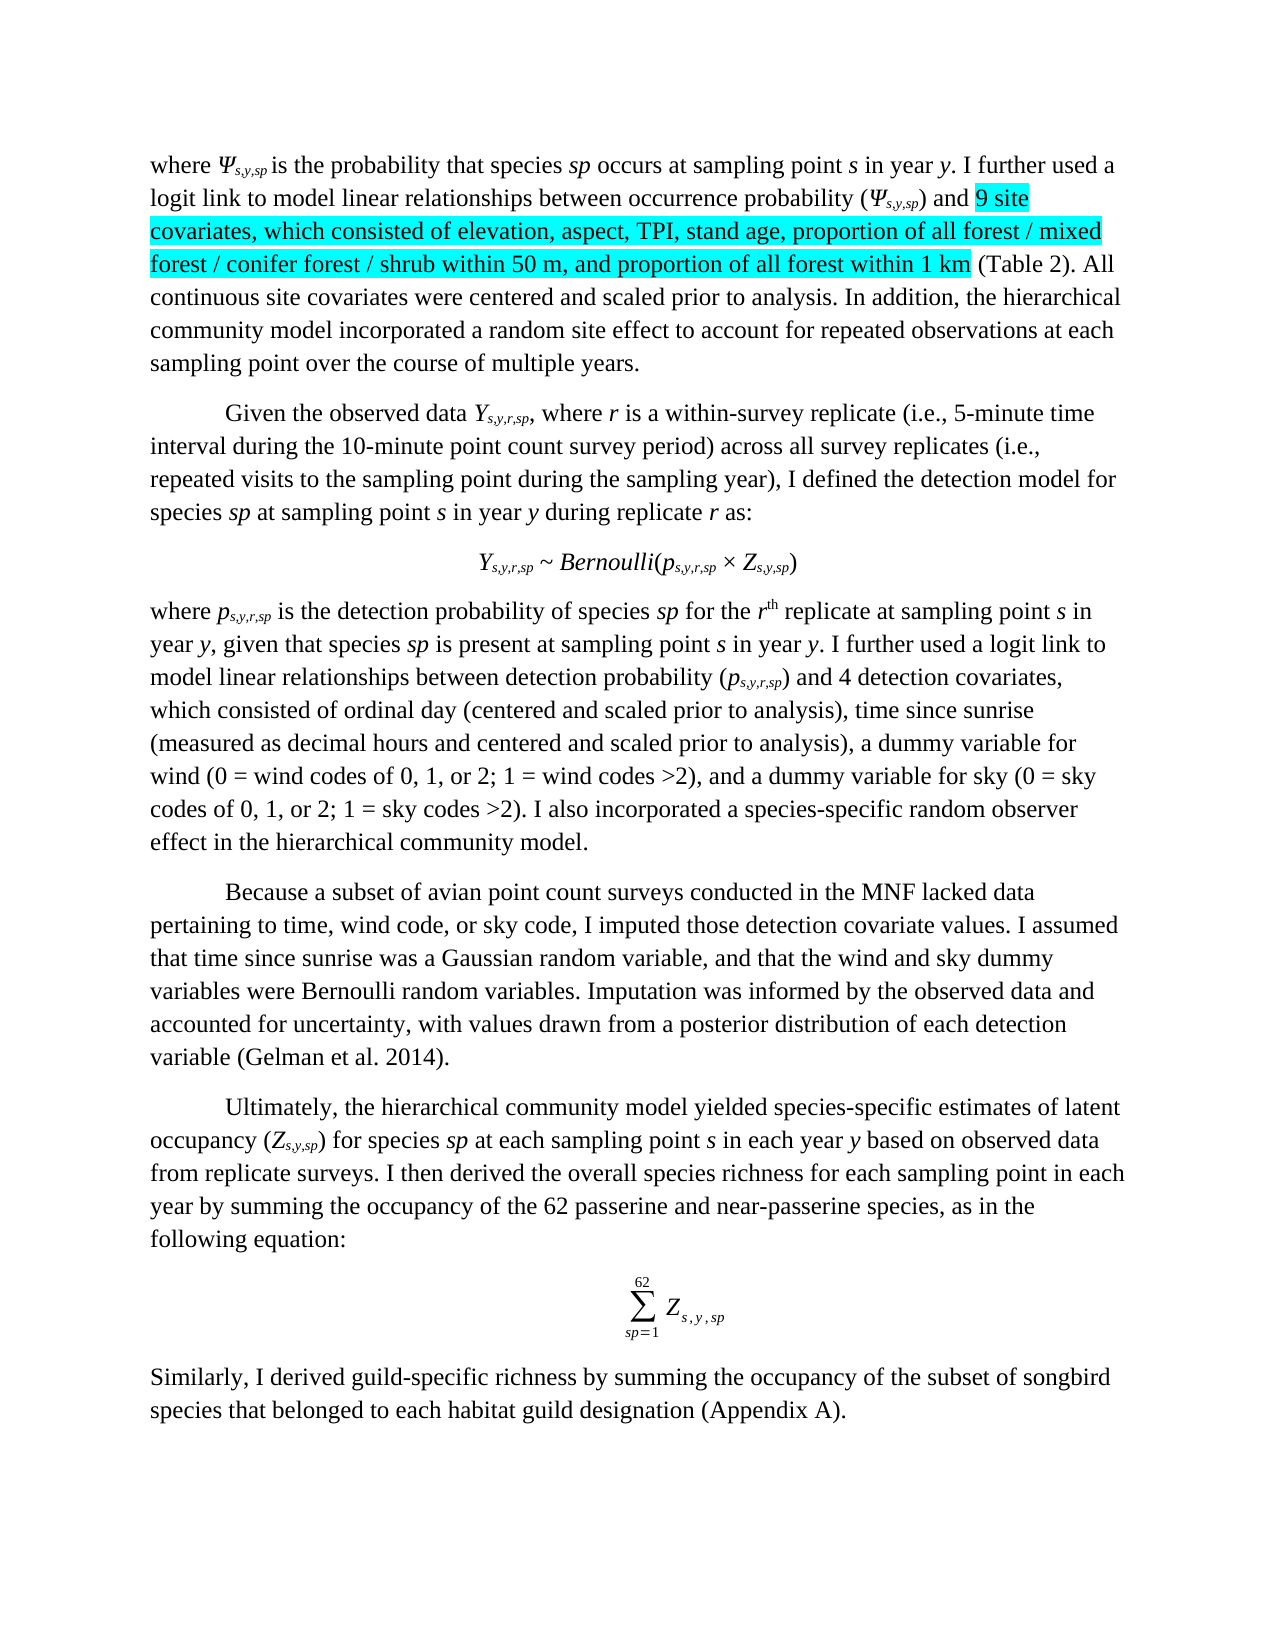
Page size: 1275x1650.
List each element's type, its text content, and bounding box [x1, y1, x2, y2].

text Because a subset of avian point count surveys conducted in the MNF lacked data pertaining to time, wind code, or sky code, I imputed those detection covariate values. I assumed that time since sunrise was a Gaussian random variable, and that the wind and sky dummy variables were Bernoulli random variables. Imputation was informed by the observed data and accounted for uncertainty, with values drawn from a posterior distribution of each detection variable (Gelman et al. 2014). [150, 877, 1125, 1071]
text Given the observed data Ys,y,r,sp, where r is a within-survey replicate (i.e., 5-minute time interval during the 10-minute point count survey period) across all survey replicates (i.e., repeated visits to the sampling point during the sampling year), I defined the detection model for species sp at sampling point s in year y during replicate r as: [150, 398, 1125, 526]
text Ultimately, the hierarchical community model yielded species-specific estimates of latent occupancy (Zs,y,sp) for species sp at each sampling point s in each year y based on observed data from replicate surveys. I then derived the overall species richness for each sampling point in each year by summing the occupancy of the 62 passerine and near-passerine species, as in the following equation: [150, 1092, 1125, 1253]
text Similarly, I derived guild-specific richness by summing the occupancy of the subset of songbird species that belonged to each habitat guild designation (Appendix A). [150, 1362, 1125, 1423]
text where Ψs,y,sp is the probability that species sp occurs at sampling point s in year y. I further used a logit link to model linear relationships between occurrence probability (Ψs,y,sp) and 9 site covariates, which consisted of elevation, aspect, TPI, stand age, proportion of all forest / mixed forest / conifer forest / shrub within 50 m, and proportion of all forest within 1 km (Table 2). All continuous site covariates were centered and scaled prior to analysis. In addition, the hierarchical community model incorporated a random site effect to account for repeated observations at each sampling point over the course of multiple years. [150, 150, 1125, 377]
text where ps,y,r,sp is the detection probability of species sp for the rth replicate at sampling point s in year y, given that species sp is present at sampling point s in year y. I further used a logit link to model linear relationships between detection probability (ps,y,r,sp) and 4 detection covariates, which consisted of ordinal day (centered and scaled prior to analysis), time since sunrise (measured as decimal hours and centered and scaled prior to analysis), a dummy variable for wind (0 = wind codes of 0, 1, or 2; 1 = wind codes >2), and a dummy variable for sky (0 = sky codes of 0, 1, or 2; 1 = sky codes >2). I also incorporated a species-specific random observer effect in the hierarchical community model. [150, 596, 1125, 856]
text Ys,y,r,sp ~ Bernoulli(ps,y,r,sp × Zs,y,sp) [150, 547, 1125, 575]
